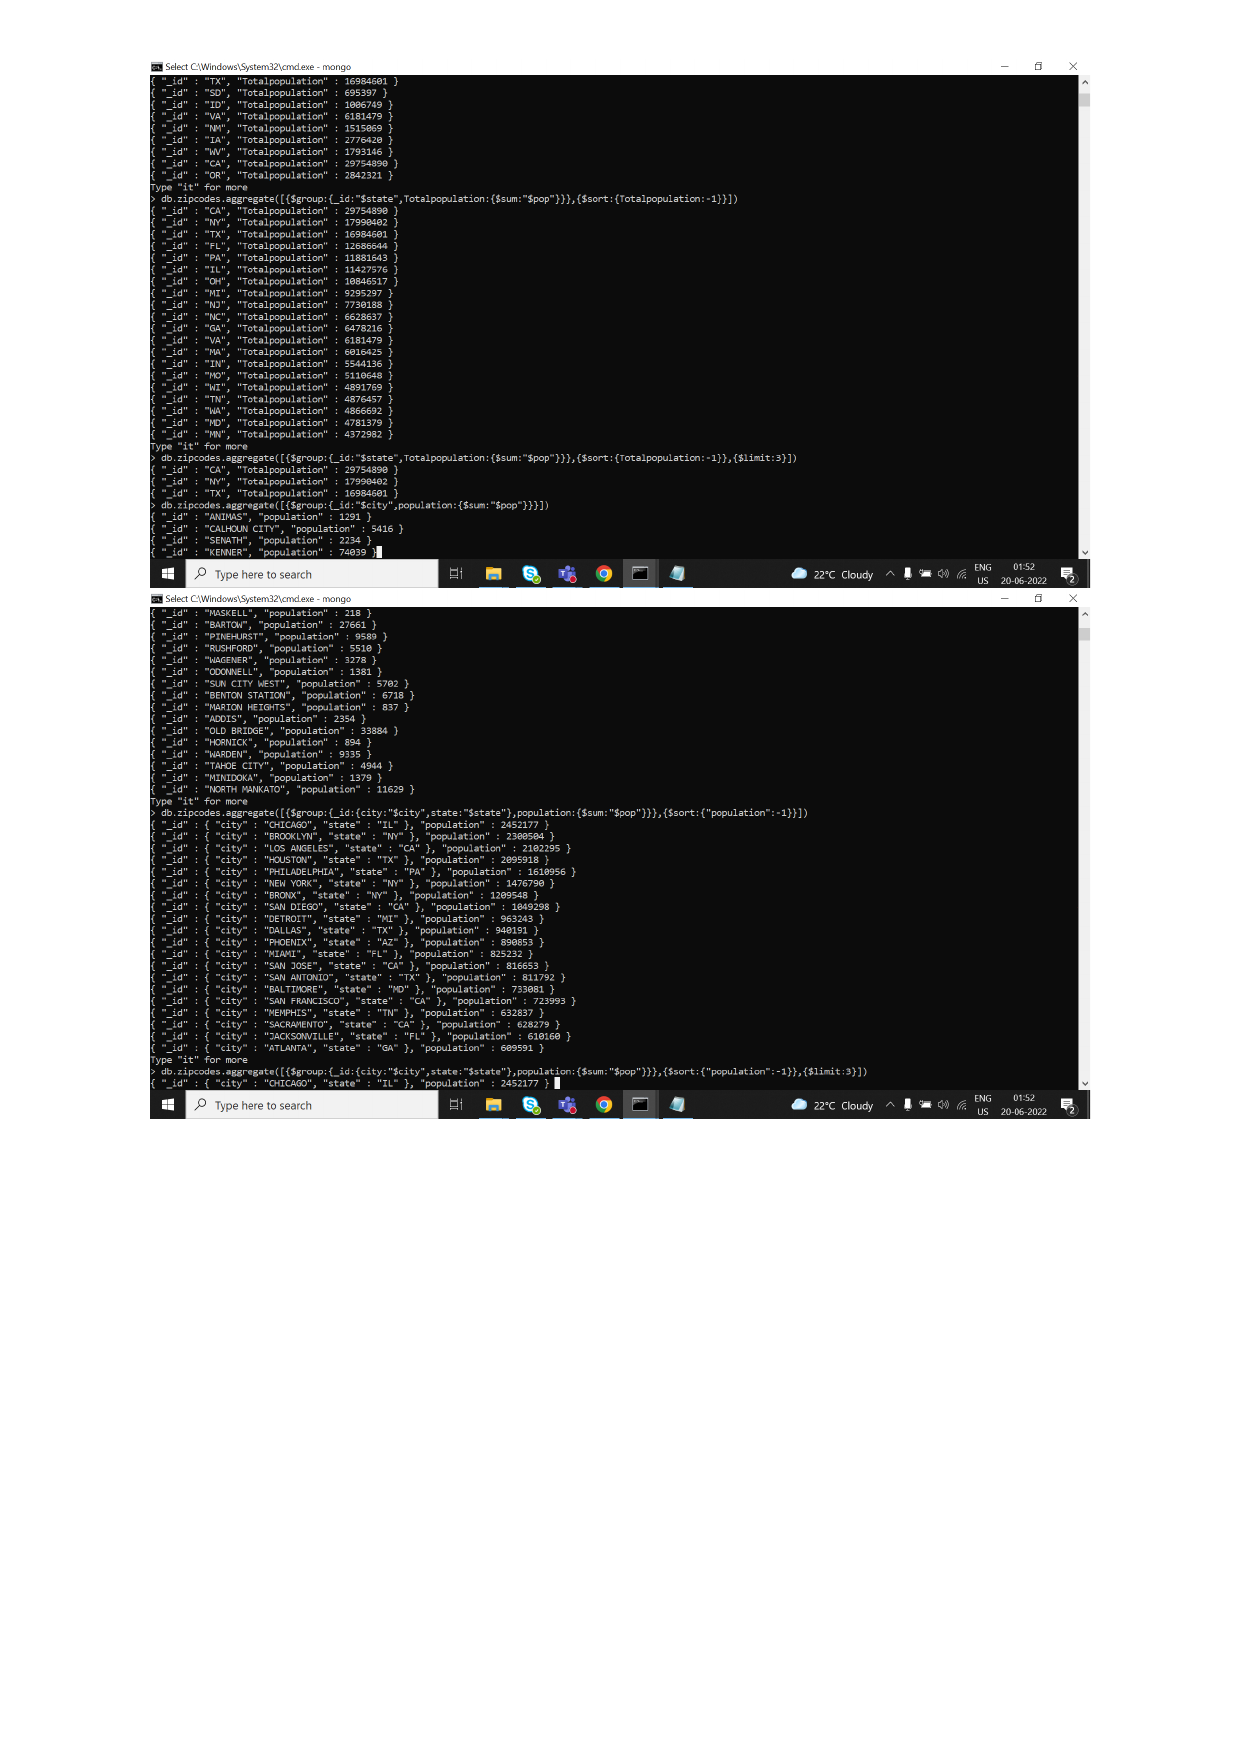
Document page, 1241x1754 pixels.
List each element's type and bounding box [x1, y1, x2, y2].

picture [150, 59, 1091, 588]
picture [150, 590, 1091, 1119]
